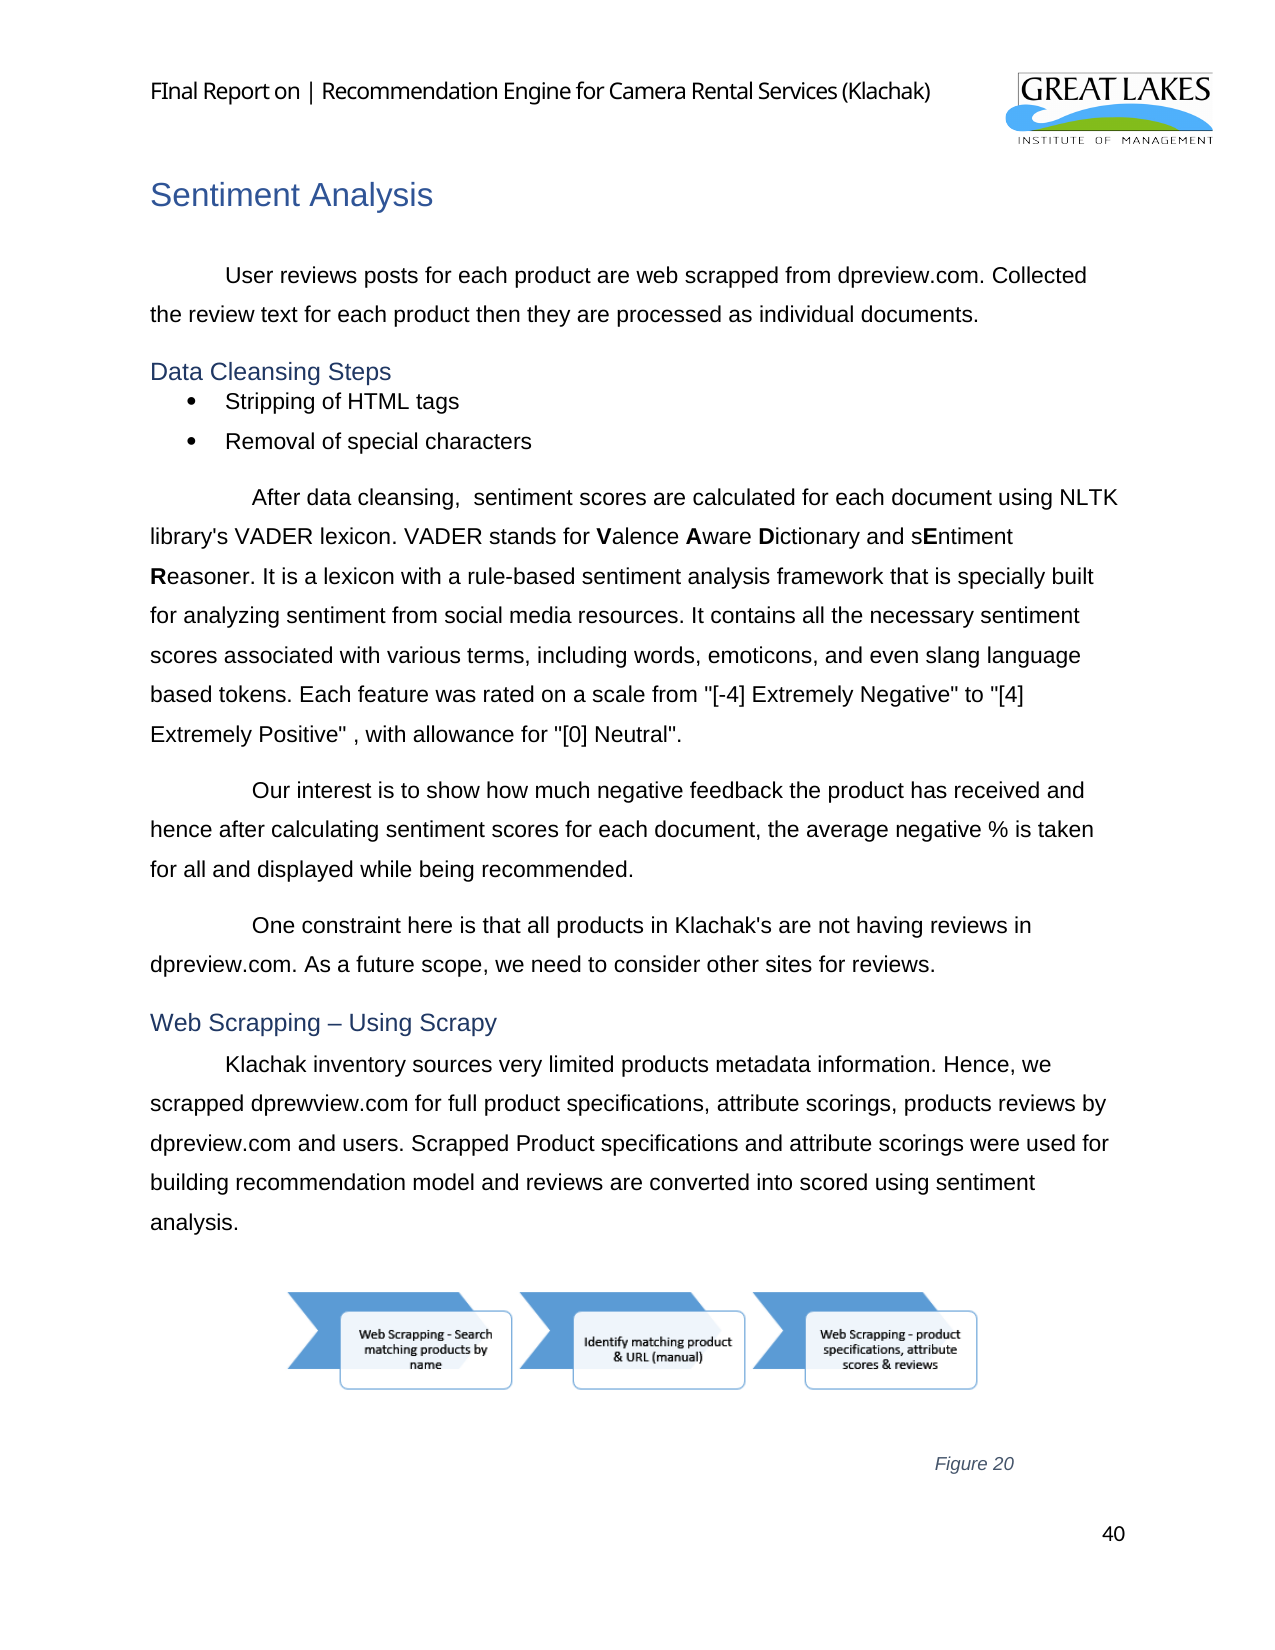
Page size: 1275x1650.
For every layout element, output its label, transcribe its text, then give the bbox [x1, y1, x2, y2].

text Our interest is to show how much negative feedback the product has received and hence after calculating sentiment scores for each document, the average negative % is taken for all and displayed while being recommended. [150, 777, 1125, 882]
text User reviews posts for each product are web scrapped from dpreview.com. Collected the review text for each product then they are processed as individual documents. [150, 262, 1125, 327]
text One constraint here is that all products in Klachak's are not having reviews in dpreview.com. As a future scope, we need to consider other sites for reviews. [150, 912, 1125, 978]
subtitle Web Scrapping – Using Scrapy [150, 1008, 1125, 1036]
picture [276, 1264, 999, 1434]
text After data cleansing, sentiment scores are calculated for each document using NLTK library's VADER lexicon. VADER stands for Valence Aware Dictionary and sEntiment Reasoner. It is a lexicon with a rule-based sentiment analysis framework that is specially built for analyzing sentiment from social media resources. It contains all the necessary sentiment scores associated with various terms, including words, emoticons, and even slang language based tokens. Each feature was rated on a scale from "[-4] Extremely Negative" to "[4] Extremely Positive" , with allowance for "[0] Neutral". [150, 484, 1125, 747]
list Stripping of HTML tags [187, 388, 1125, 414]
picture [1003, 72, 1213, 145]
text Figure 20 [750, 1453, 1125, 1474]
list Removal of special characters [187, 428, 1125, 454]
text Klachak inventory sources very limited products metadata information. Hence, we scrapped dprewview.com for full product specifications, attribute scorings, products reviews by dpreview.com and users. Scrapped Product specifications and attribute scorings were used for building recommendation model and reviews are converted into scored using sentiment analysis. [150, 1051, 1125, 1235]
subtitle Data Cleansing Steps [150, 357, 1125, 386]
subtitle Sentiment Analysis [150, 175, 1125, 213]
